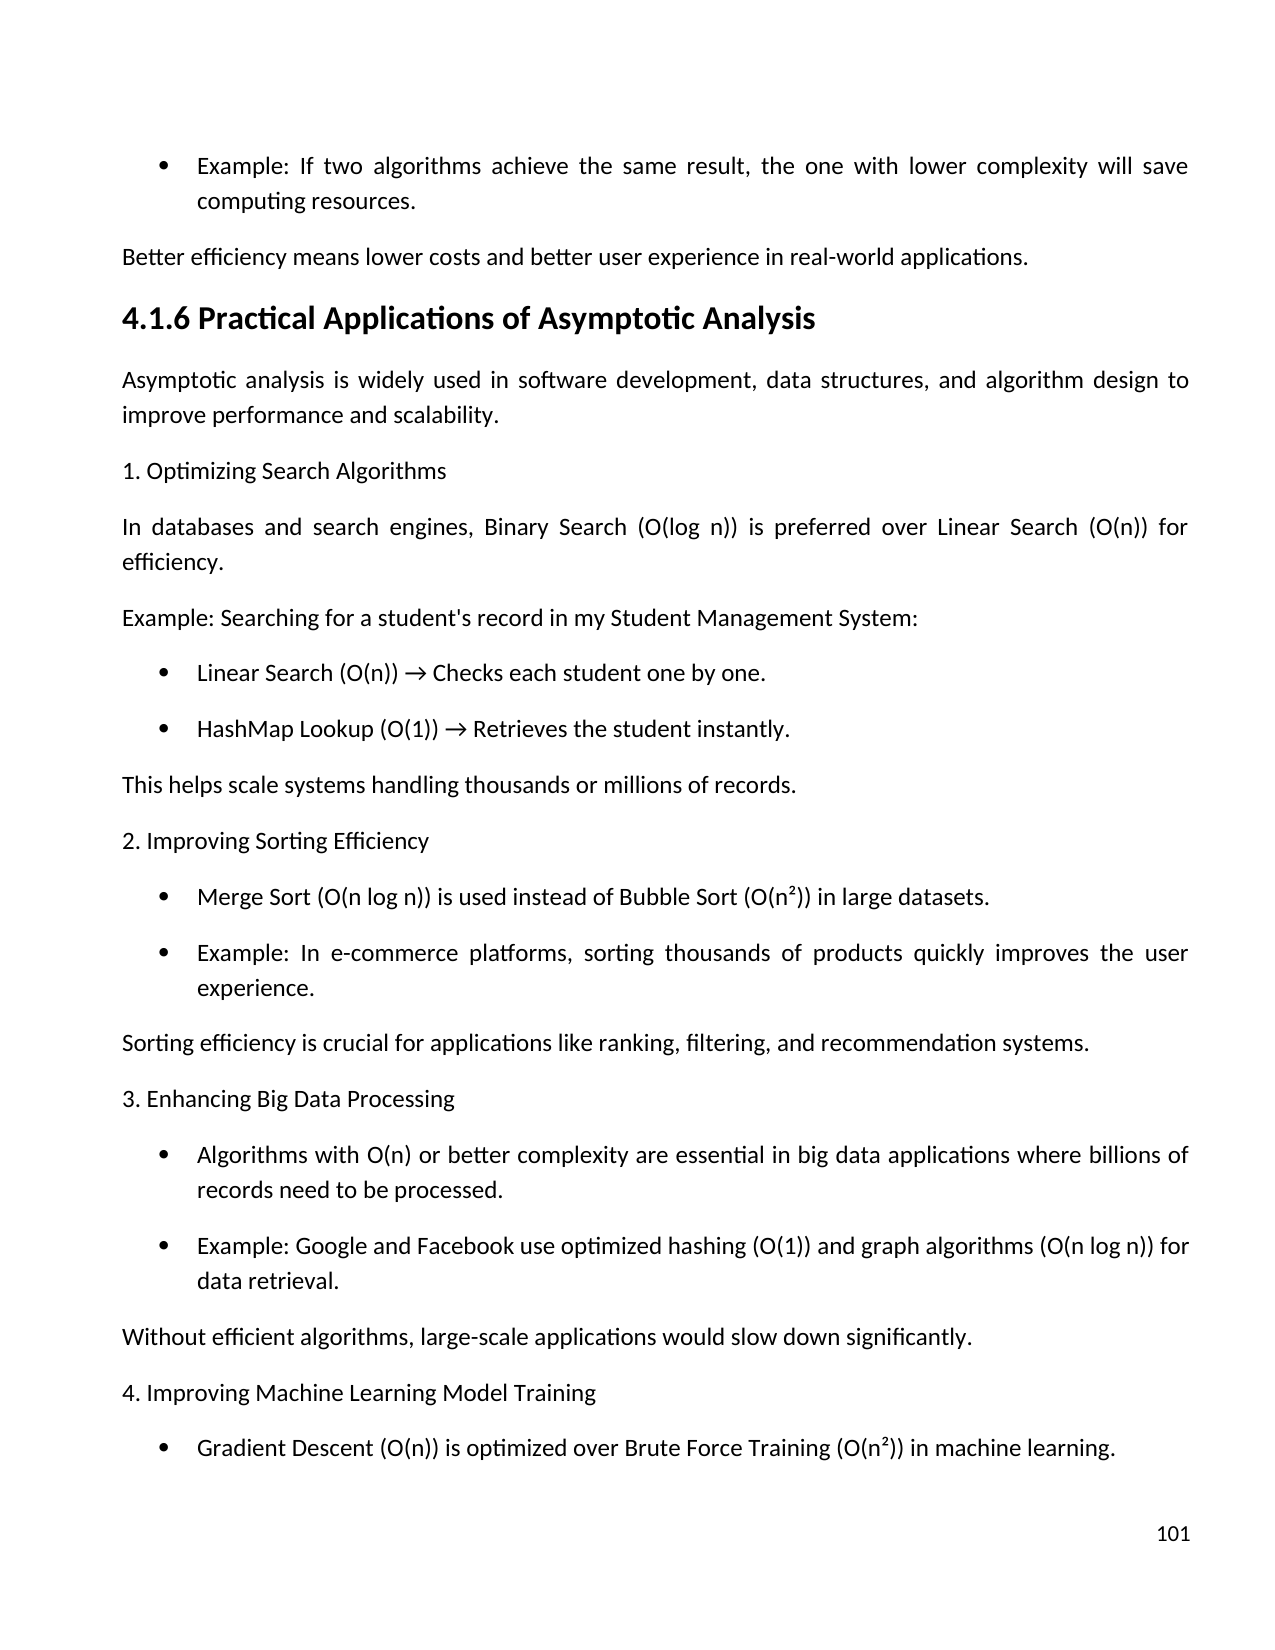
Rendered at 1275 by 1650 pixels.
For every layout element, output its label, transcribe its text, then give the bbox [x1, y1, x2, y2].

list Algorithms with O(n) or better complexity are essential in big data applications where billions of records need to be processed. [159, 1139, 1191, 1205]
list Example: Google and Facebook use optimized hashing (O(1)) and graph algorithms (O(n log n)) for data retrieval. [159, 1230, 1191, 1296]
text 1. Optimizing Search Algorithms [122, 455, 1191, 486]
list Example: In e-commerce platforms, sorting thousands of products quickly improves the user experience. [159, 937, 1191, 1002]
text Without efficient algorithms, large-scale applications would slow down significantly. [122, 1321, 1191, 1351]
text 4.1.6 Practical Applications of Asymptotic Analysis [122, 297, 1191, 337]
list Example: If two algorithms achieve the same result, the one with lower complexity will save computing resources. [159, 150, 1191, 216]
text 4. Improving Machine Learning Model Training [122, 1377, 1191, 1407]
list Linear Search (O(n)) → Checks each student one by one. [159, 658, 1191, 688]
list Merge Sort (O(n log n)) is used instead of Bubble Sort (O(n²)) in large datasets. [159, 881, 1191, 911]
text Asymptotic analysis is widely used in software development, data structures, and algorithm design to improve performance and scalability. [122, 364, 1191, 430]
text Sorting efficiency is crucial for applications like ranking, filtering, and recommendation systems. [122, 1028, 1191, 1058]
list Gradient Descent (O(n)) is optimized over Brute Force Training (O(n²)) in machine learning. [159, 1433, 1191, 1463]
text Example: Searching for a student's record in my Student Management System: [122, 602, 1191, 632]
text 3. Enhancing Big Data Processing [122, 1083, 1191, 1114]
text In databases and search engines, Binary Search (O(log n)) is preferred over Linear Search (O(n)) for efficiency. [122, 511, 1191, 576]
text This helps scale systems handling thousands or millions of records. [122, 769, 1191, 800]
list HashMap Lookup (O(1)) → Retrieves the student instantly. [159, 713, 1191, 744]
text 2. Improving Sorting Efficiency [122, 825, 1191, 856]
text Better efficiency means lower costs and better user experience in real-world applications. [122, 241, 1191, 271]
